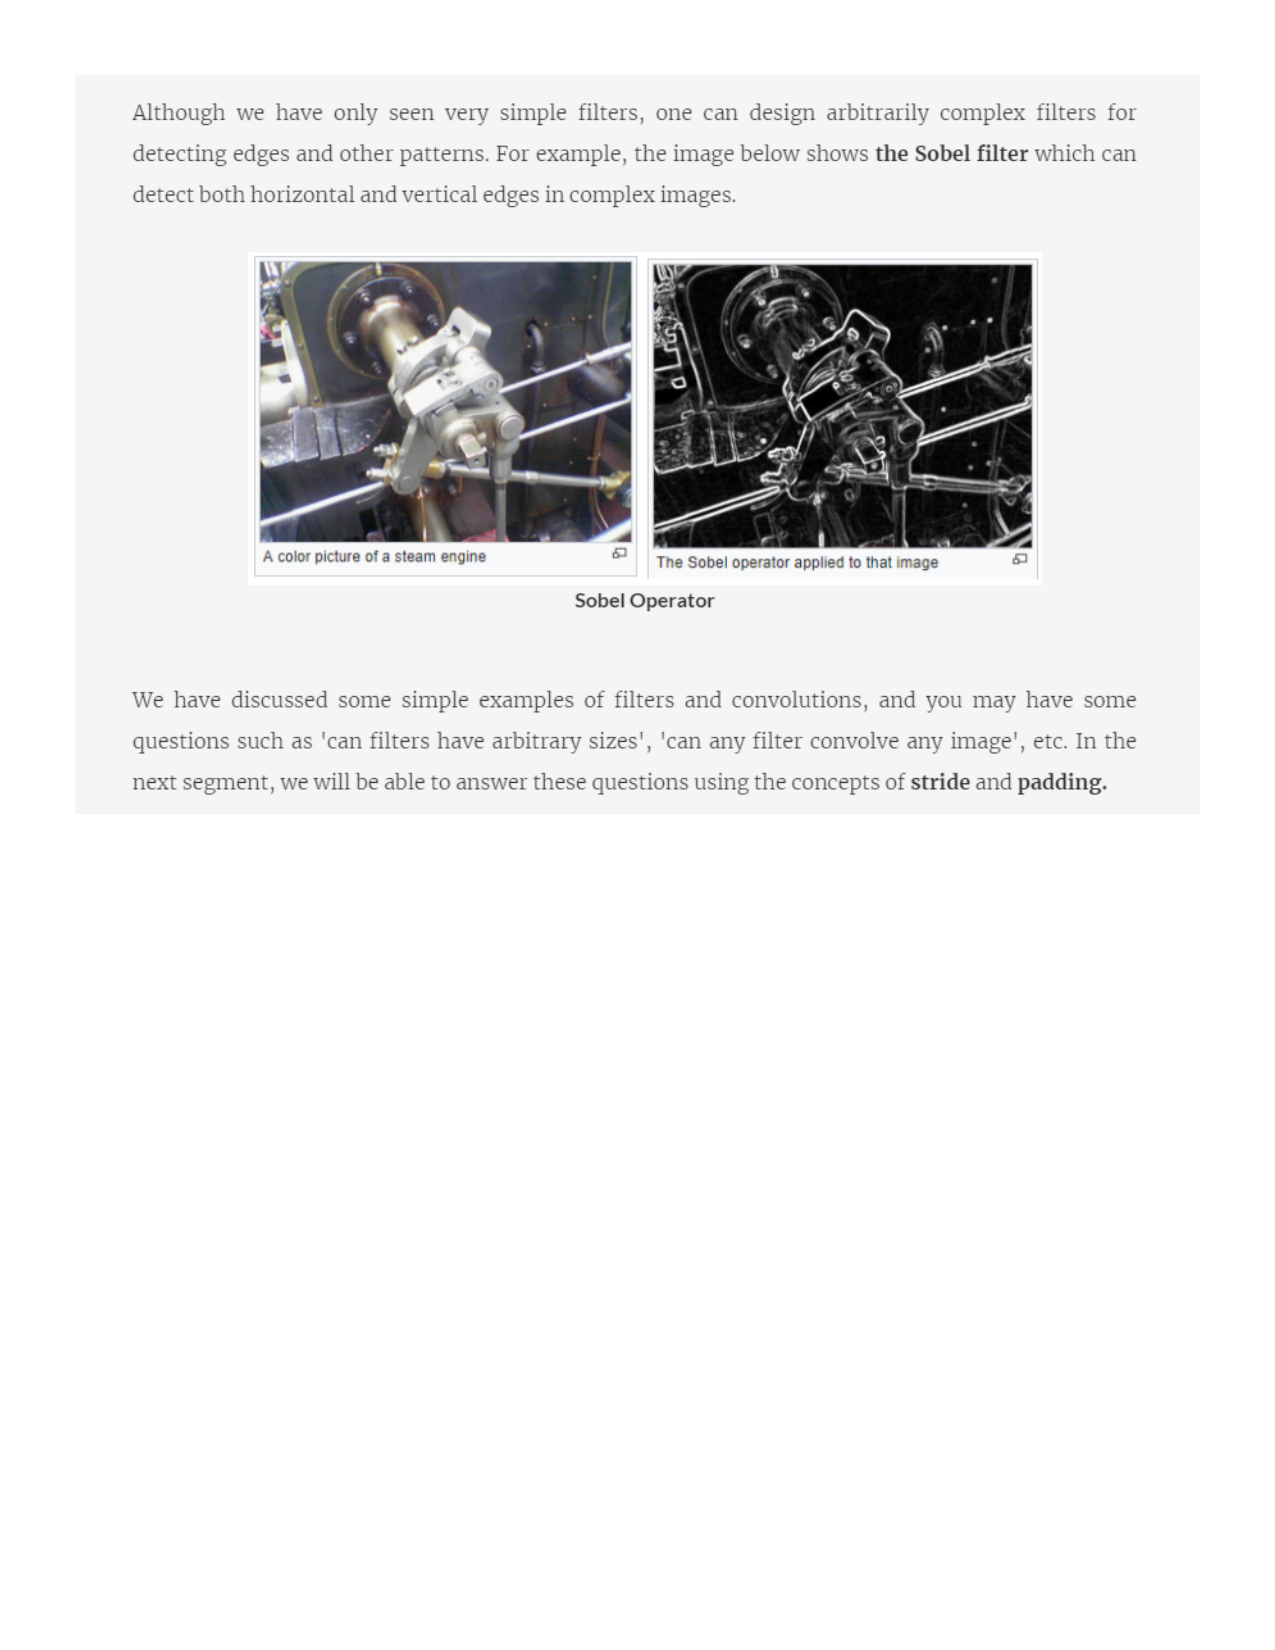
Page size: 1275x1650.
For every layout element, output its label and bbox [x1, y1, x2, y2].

picture [75, 75, 1200, 814]
